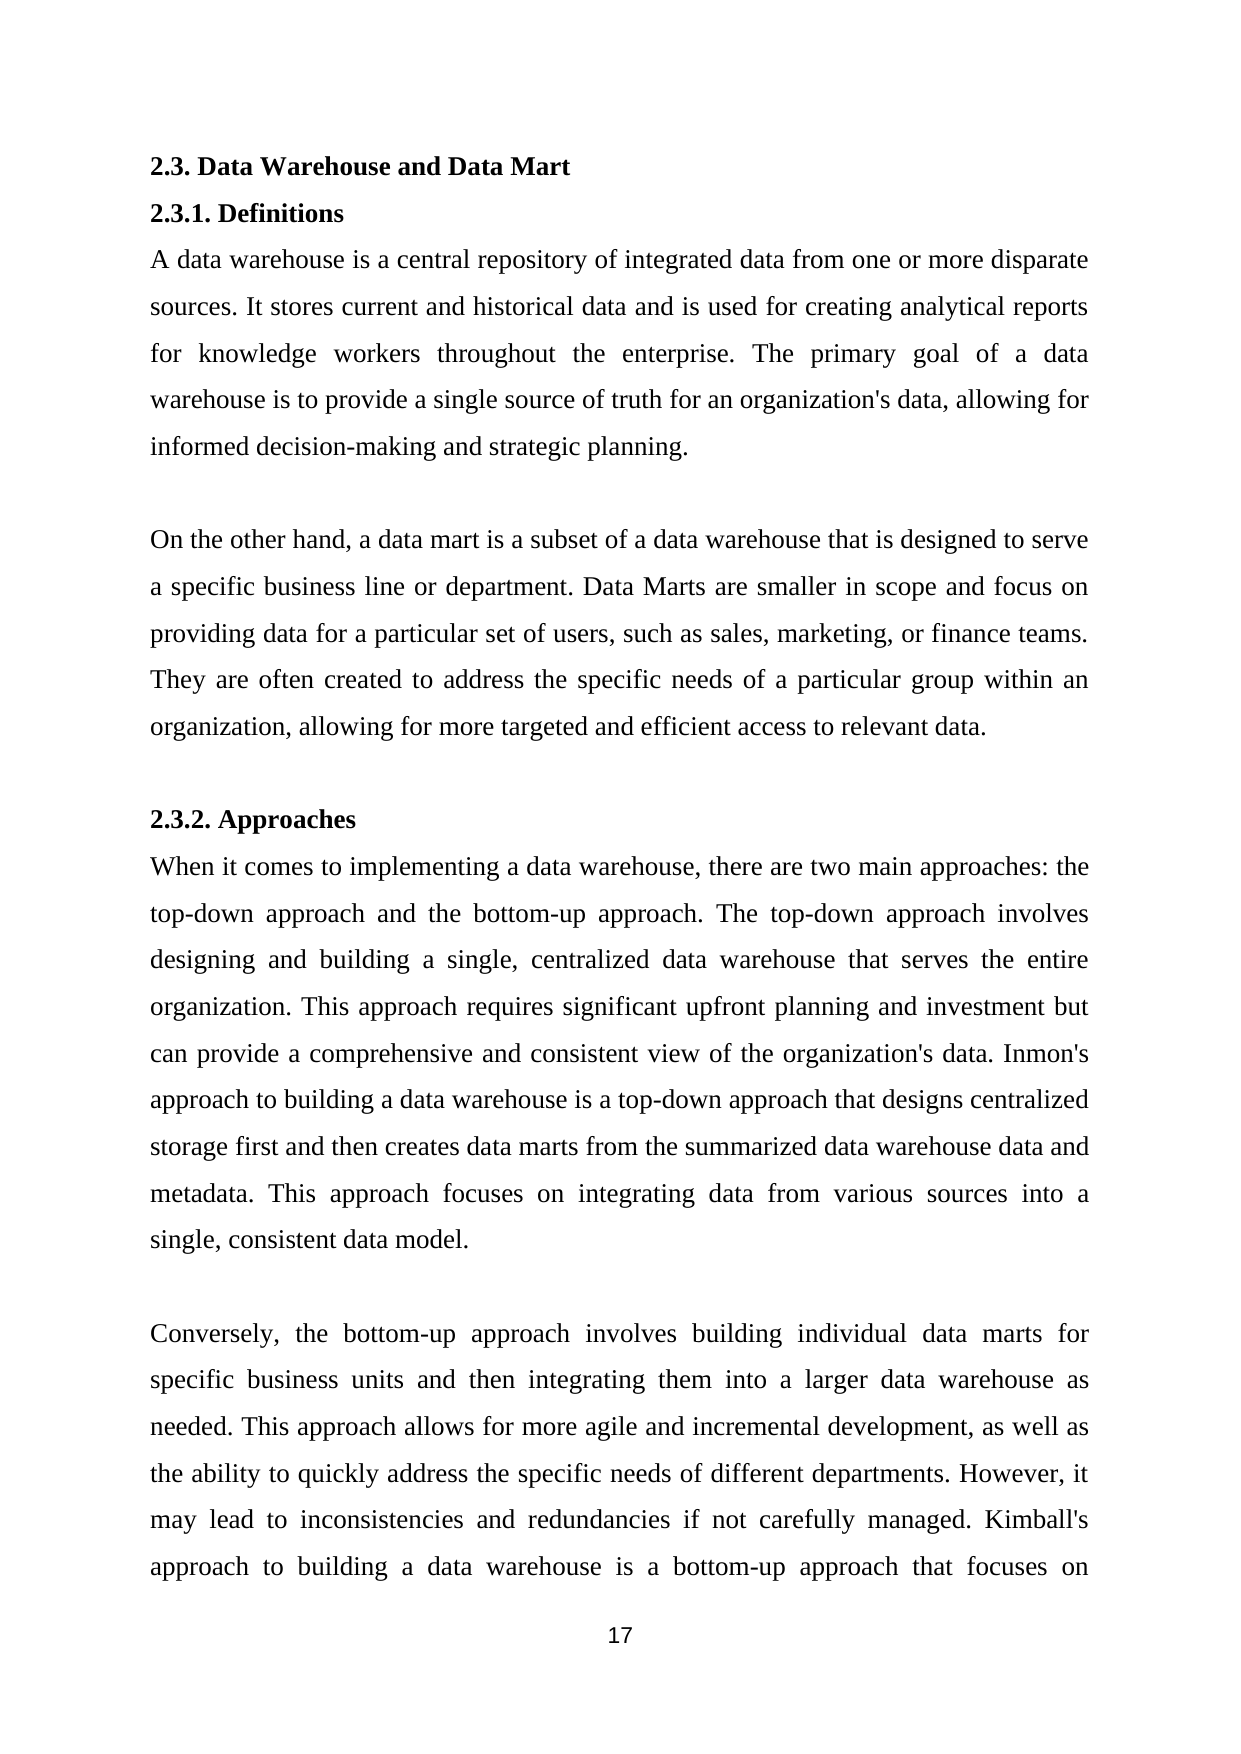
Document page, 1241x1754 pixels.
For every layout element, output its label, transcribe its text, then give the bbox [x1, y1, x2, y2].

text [150, 1317, 1090, 1581]
subtitle 2.3.2. Approaches [150, 803, 1090, 834]
text On the other hand, a data mart is a subset of a data warehouse that is designed to serve a specific business line or department. Data Marts are smaller in scope and focus on providing data for a particular set of users, such as sales, marketing, or finance teams. They are often created to address the specific needs of a particular group within an organization, allowing for more targeted and efficient access to relevant data. [150, 523, 1090, 741]
text When it comes to implementing a data warehouse, there are two main approaches: the top-down approach and the bottom-up approach. The top-down approach involves designing and building a single, centralized data warehouse that serves the entire organization. This approach requires significant upfront planning and investment but can provide a comprehensive and consistent view of the organization's data. Inmon's approach to building a data warehouse is a top-down approach that designs centralized storage first and then creates data marts from the summarized data warehouse data and metadata. This approach focuses on integrating data from various sources into a single, consistent data model. [150, 850, 1090, 1254]
subtitle 2.3. Data Warehouse and Data Mart [150, 150, 1090, 181]
subtitle 2.3.1. Definitions [150, 197, 1090, 228]
text A data warehouse is a central repository of integrated data from one or more disparate sources. It stores current and historical data and is used for creating analytical reports for knowledge workers throughout the enterprise. The primary goal of a data warehouse is to provide a single source of truth for an organization's data, allowing for informed decision-making and strategic planning. [150, 243, 1090, 461]
